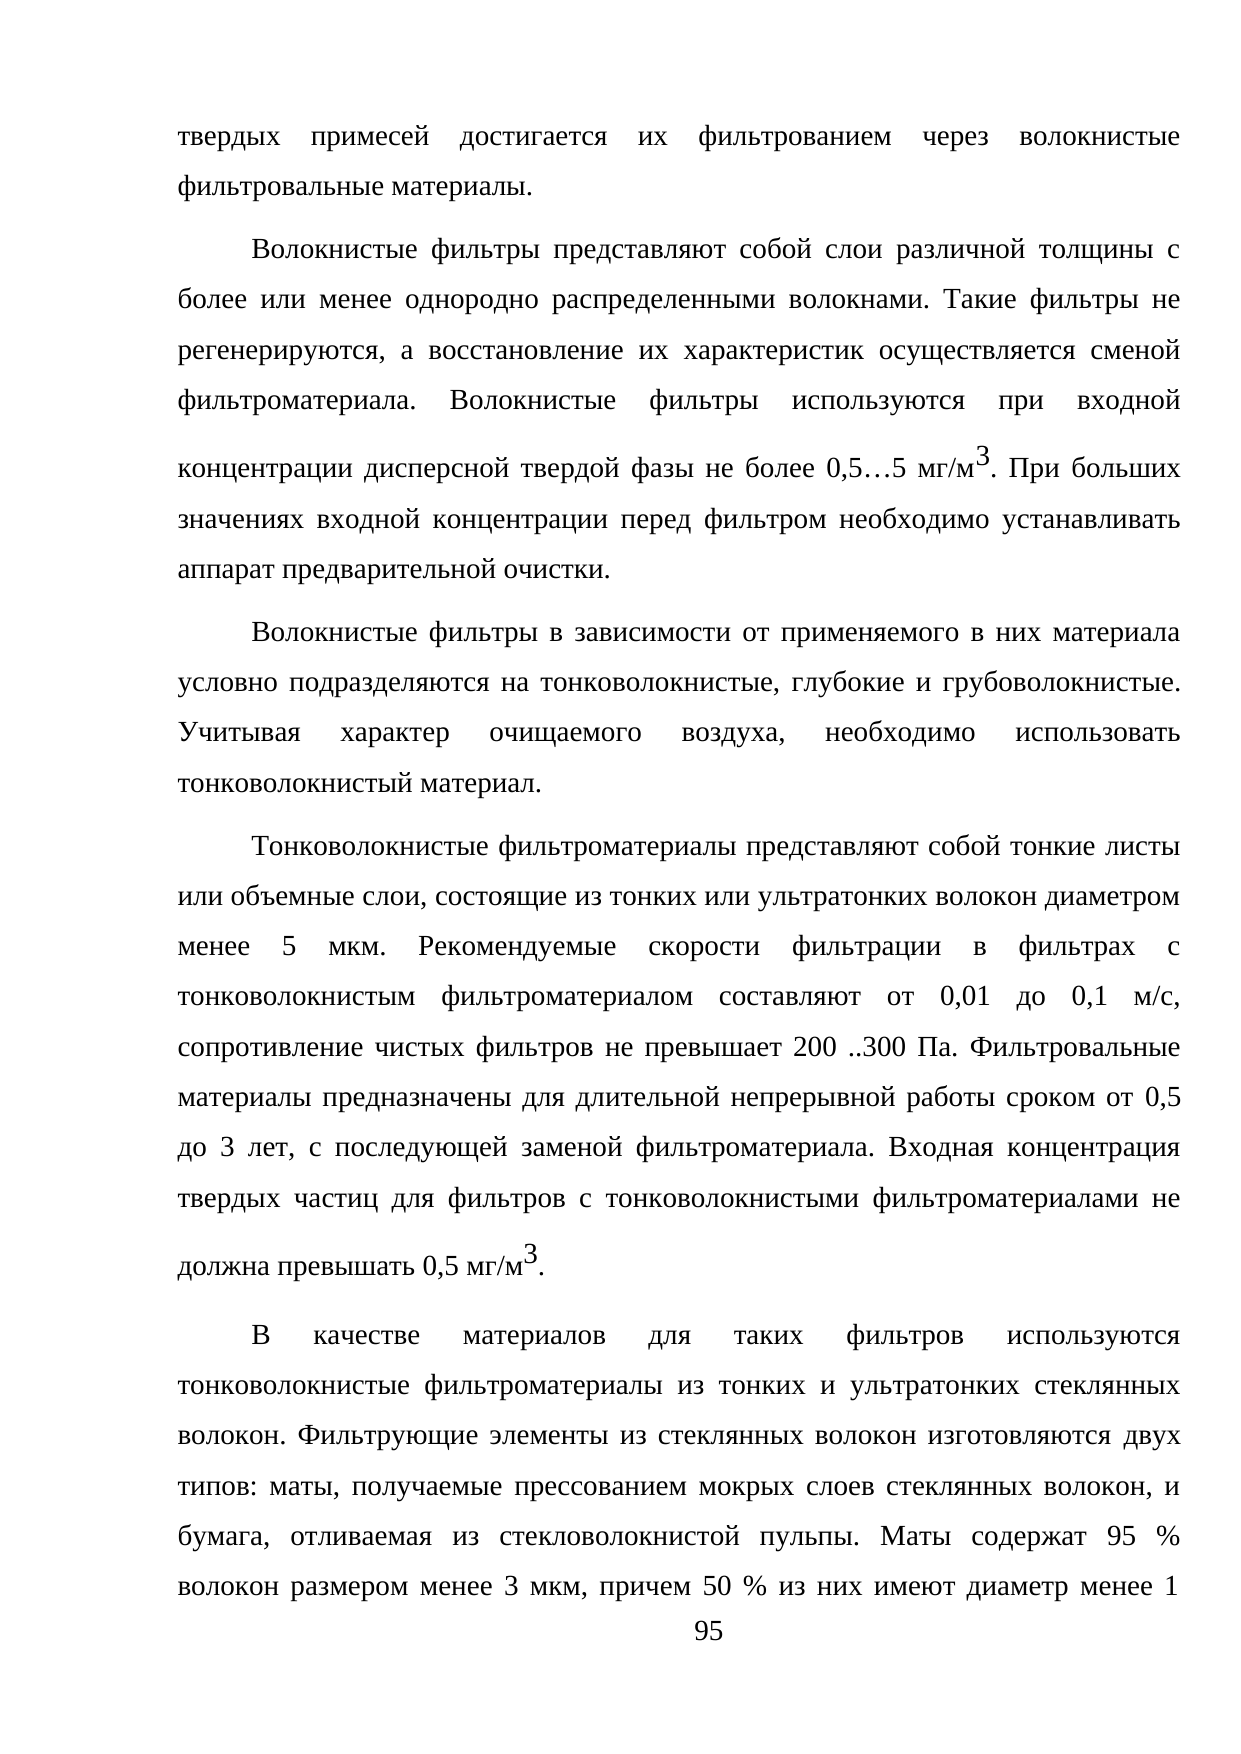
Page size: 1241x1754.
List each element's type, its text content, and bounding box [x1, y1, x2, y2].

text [177, 118, 1181, 202]
text Волокнистые фильтры в зависимости от применяемого в них материала условно подразделяются на тонковолокнистые, глубокие и грубоволокнистые. Учитывая характер очищаемого воздуха, необходимо использовать тонковолокнистый материал. [177, 614, 1181, 798]
text Тонковолокнистые фильтроматериалы представляют собой тонкие листы или объемные слои, состоящие из тонких или ультратонких волокон диаметром менее 5 мкм. Рекомендуемые скорости фильтрации в фильтрах с тонковолокнистым фильтроматериалом составляют от 0,01 до 0,1 м/с, сопротивление чистых фильтров не превышает 200 ..300 Па. Фильтровальные материалы предназначены для длительной непрерывной работы сроком от 0,5 до 3 лет, с последующей заменой фильтроматериала. Входная концентрация твердых частиц для фильтров с тонковолокнистыми фильтроматериалами не должна превышать 0,5 мг/м3. [177, 828, 1181, 1282]
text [177, 1317, 1181, 1602]
text Волокнистые фильтры представляют собой слои различной толщины с более или менее однородно распределенными волокнами. Такие фильтры не регенерируются, а восстановление их характеристик осуществляется сменой фильтроматериала. Волокнистые фильтры используются при входной концентрации дисперсной твердой фазы не более 0,5…5 мг/м3. При больших значениях входной концентрации перед фильтром необходимо устанавливать аппарат предварительной очистки. [177, 231, 1181, 584]
